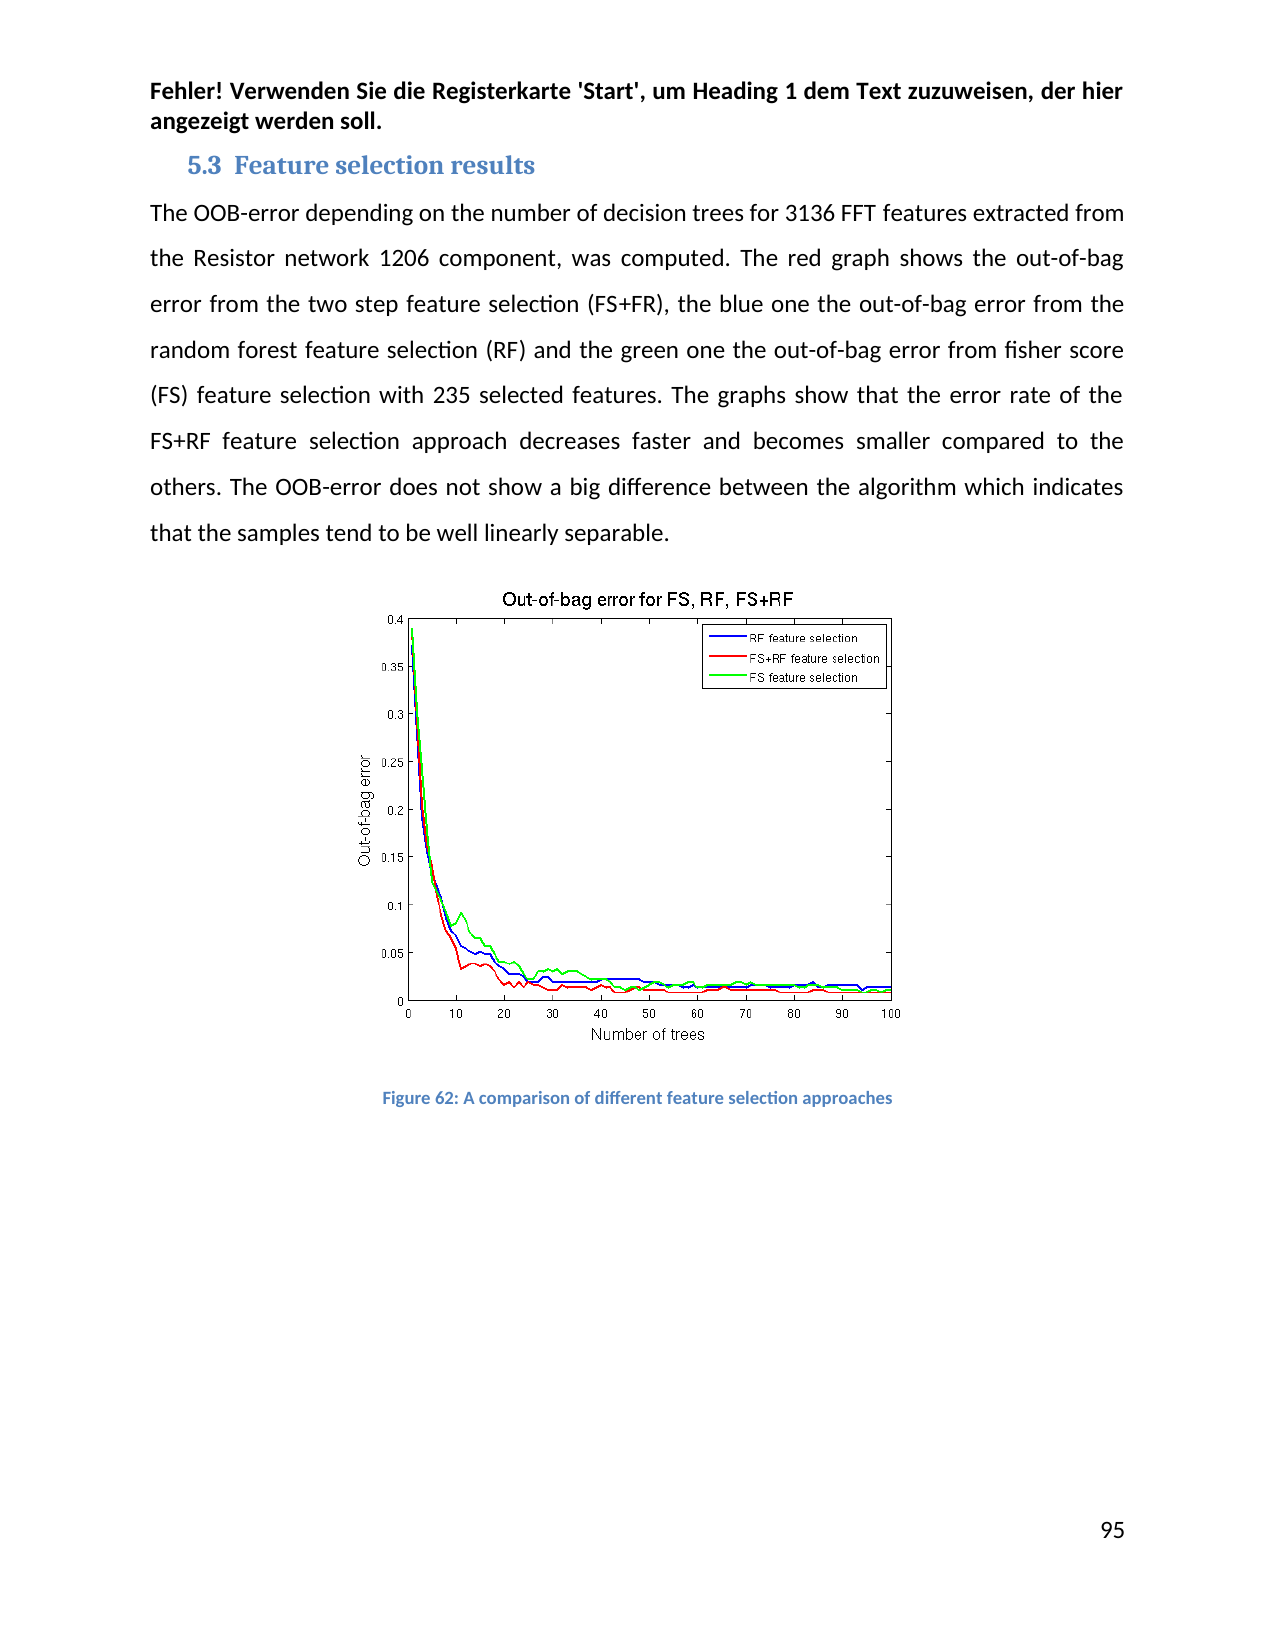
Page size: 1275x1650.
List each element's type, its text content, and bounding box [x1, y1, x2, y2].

picture [326, 583, 949, 1051]
subtitle Feature selection results [187, 150, 1125, 181]
text The OOB-error depending on the number of decision trees for 3136 FFT features extracted from the Resistor network 1206 component, was computed. The red graph shows the out-of-bag error from the two step feature selection (FS+FR), the blue one the out-of-bag error from the random forest feature selection (RF) and the green one the out-of-bag error from fisher score (FS) feature selection with 235 selected features. The graphs show that the error rate of the FS+RF feature selection approach decreases faster and becomes smaller compared to the others. The OOB-error does not show a big difference between the algorithm which indicates that the samples tend to be well linearly separable. [150, 197, 1125, 547]
